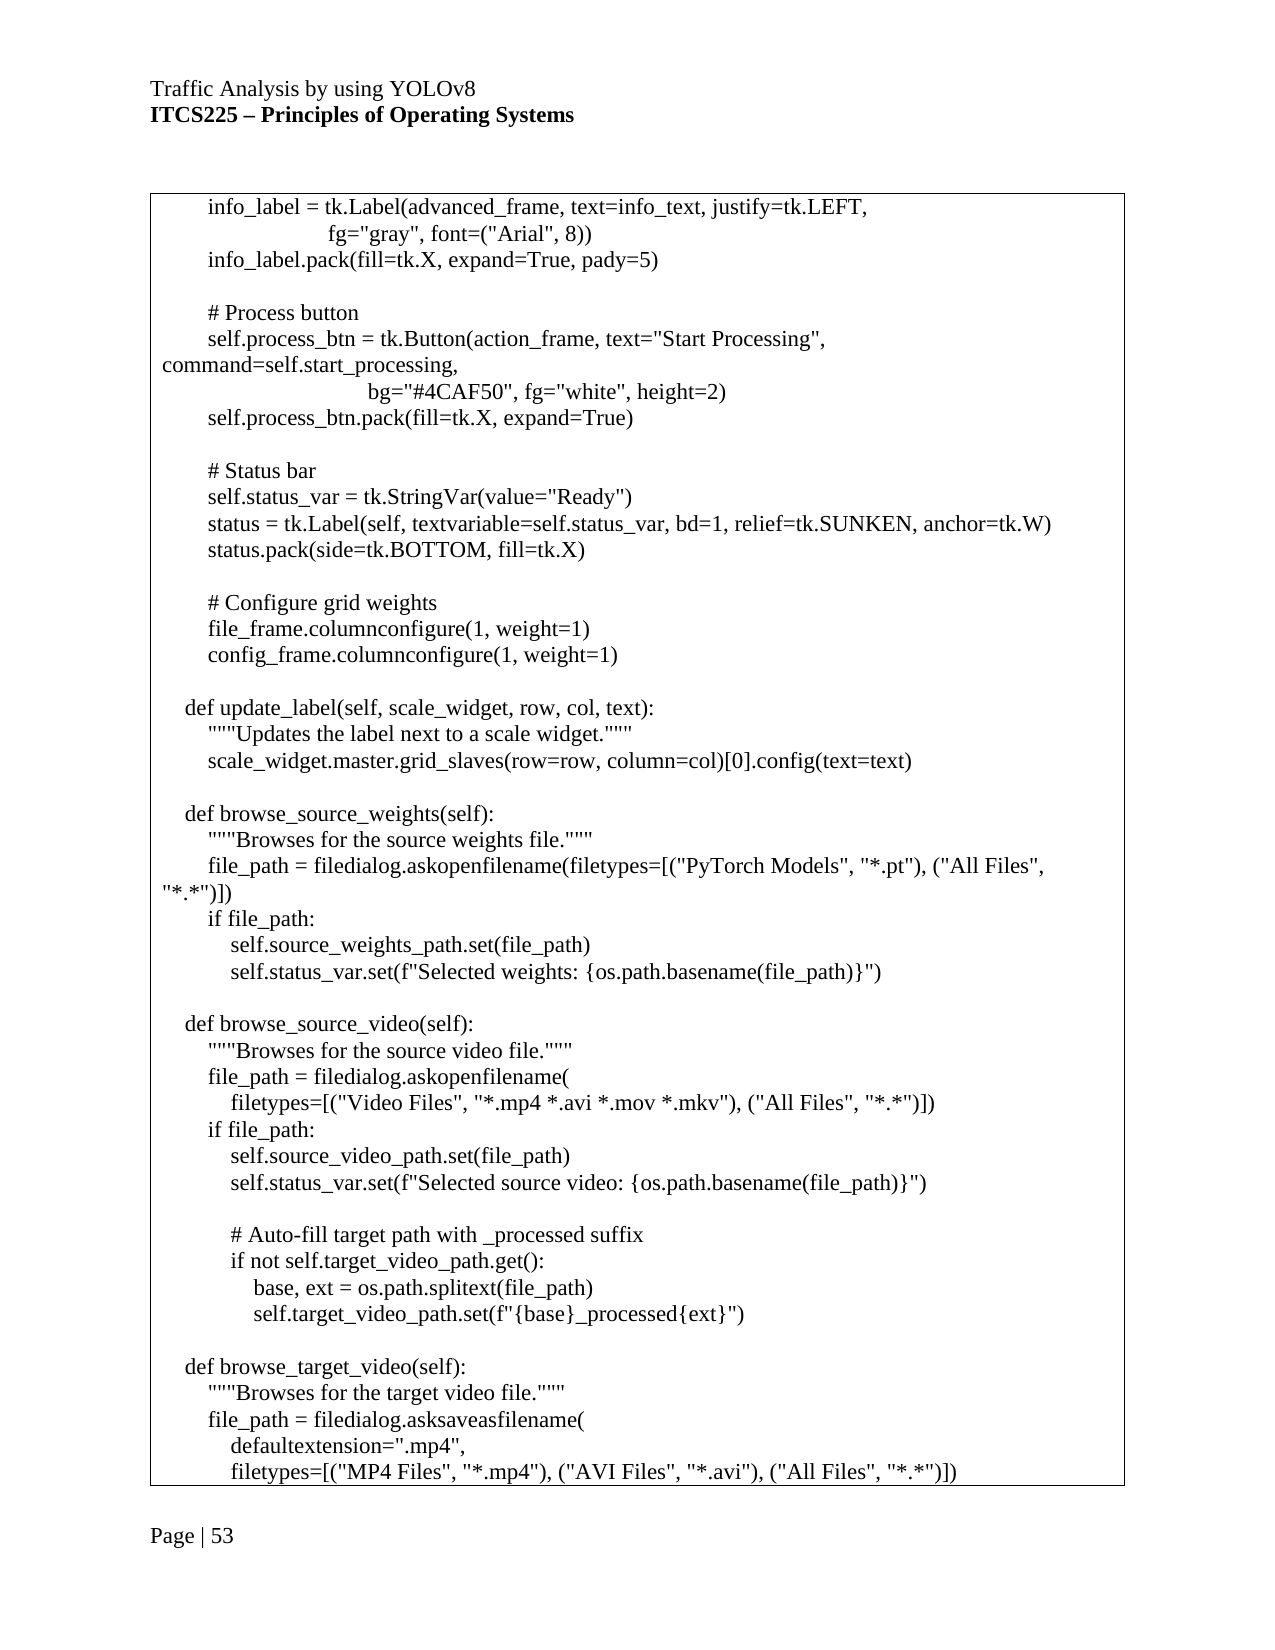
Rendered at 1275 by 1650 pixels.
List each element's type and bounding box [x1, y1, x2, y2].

table_header [151, 194, 1124, 1485]
